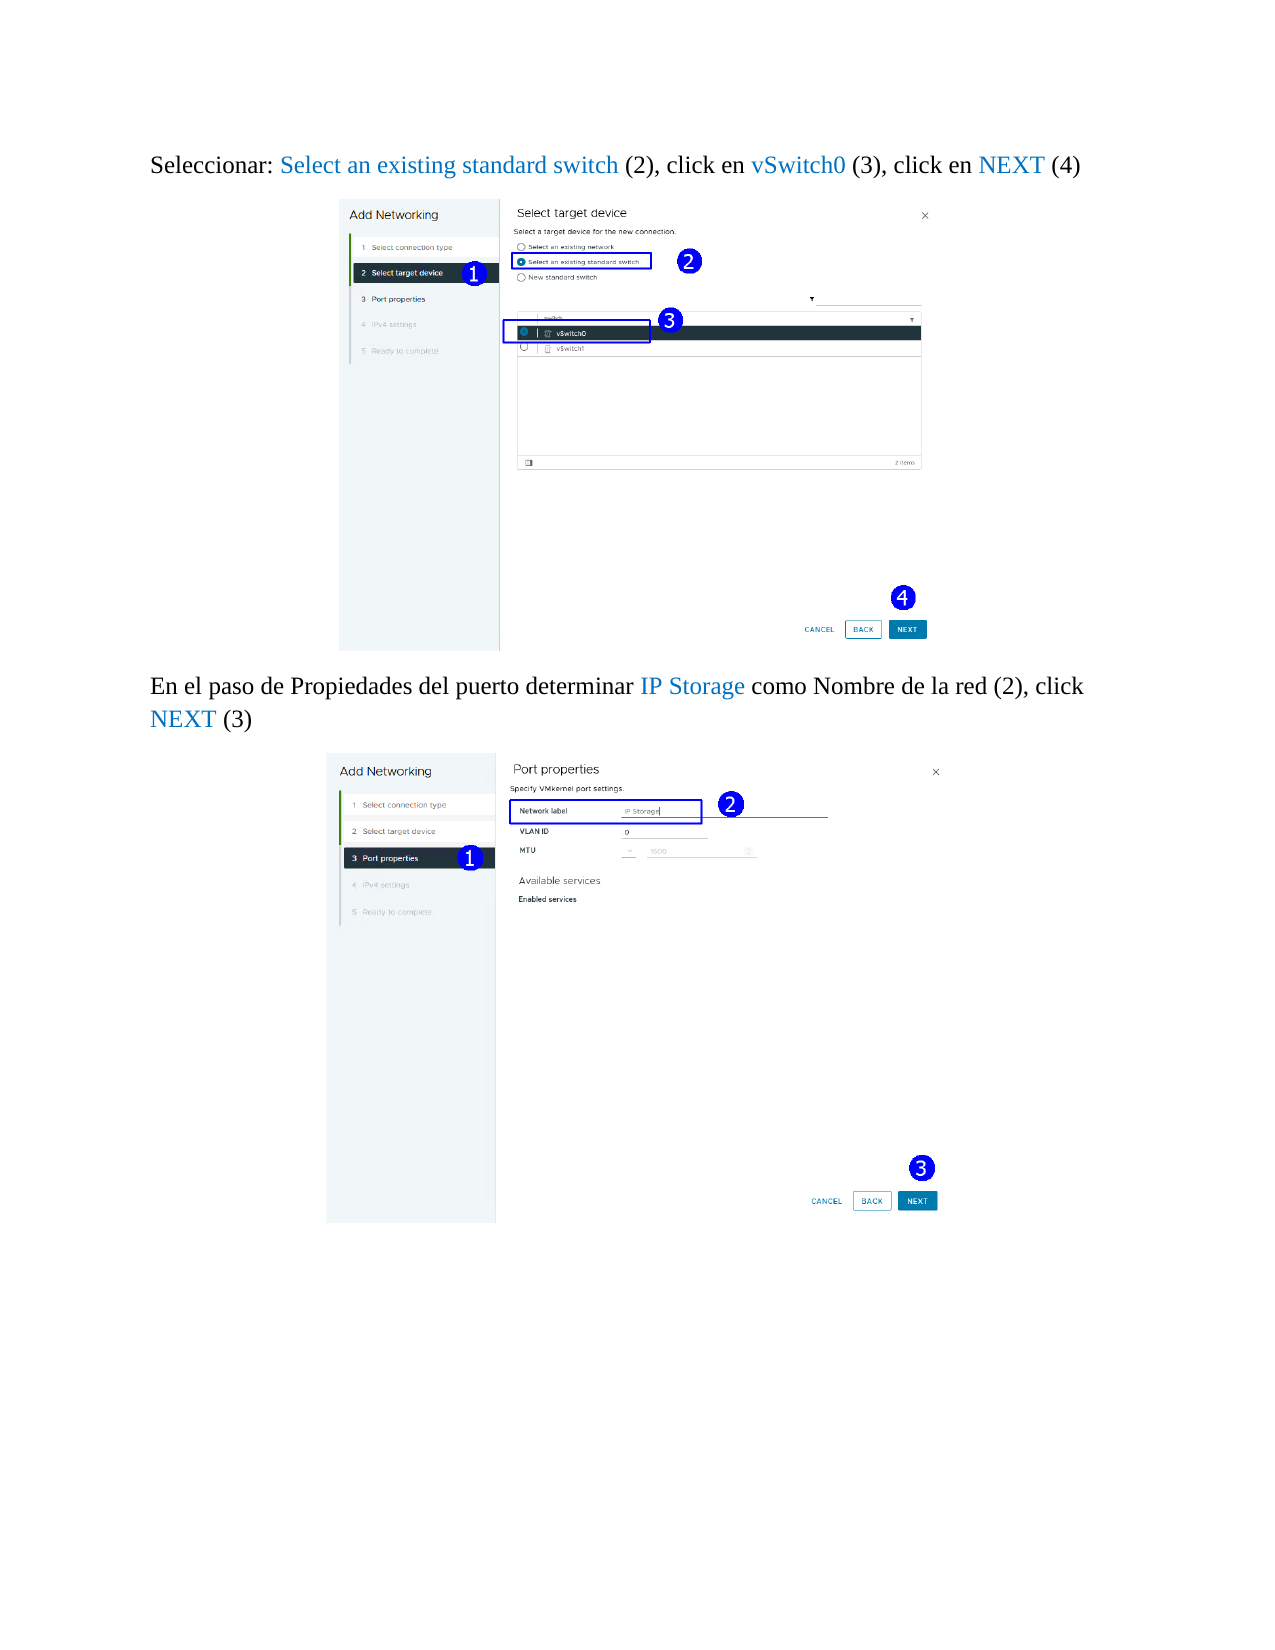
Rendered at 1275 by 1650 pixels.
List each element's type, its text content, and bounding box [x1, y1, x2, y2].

picture [338, 199, 937, 651]
picture [326, 753, 949, 1223]
text En el paso de Propiedades del puerto determinar IP Storage como Nombre de la red (2), click NEXT (3) [150, 671, 1125, 733]
text Seleccionar: Select an existing standard switch (2), click en vSwitch0 (3), click en NEXT (4) [150, 150, 1125, 179]
